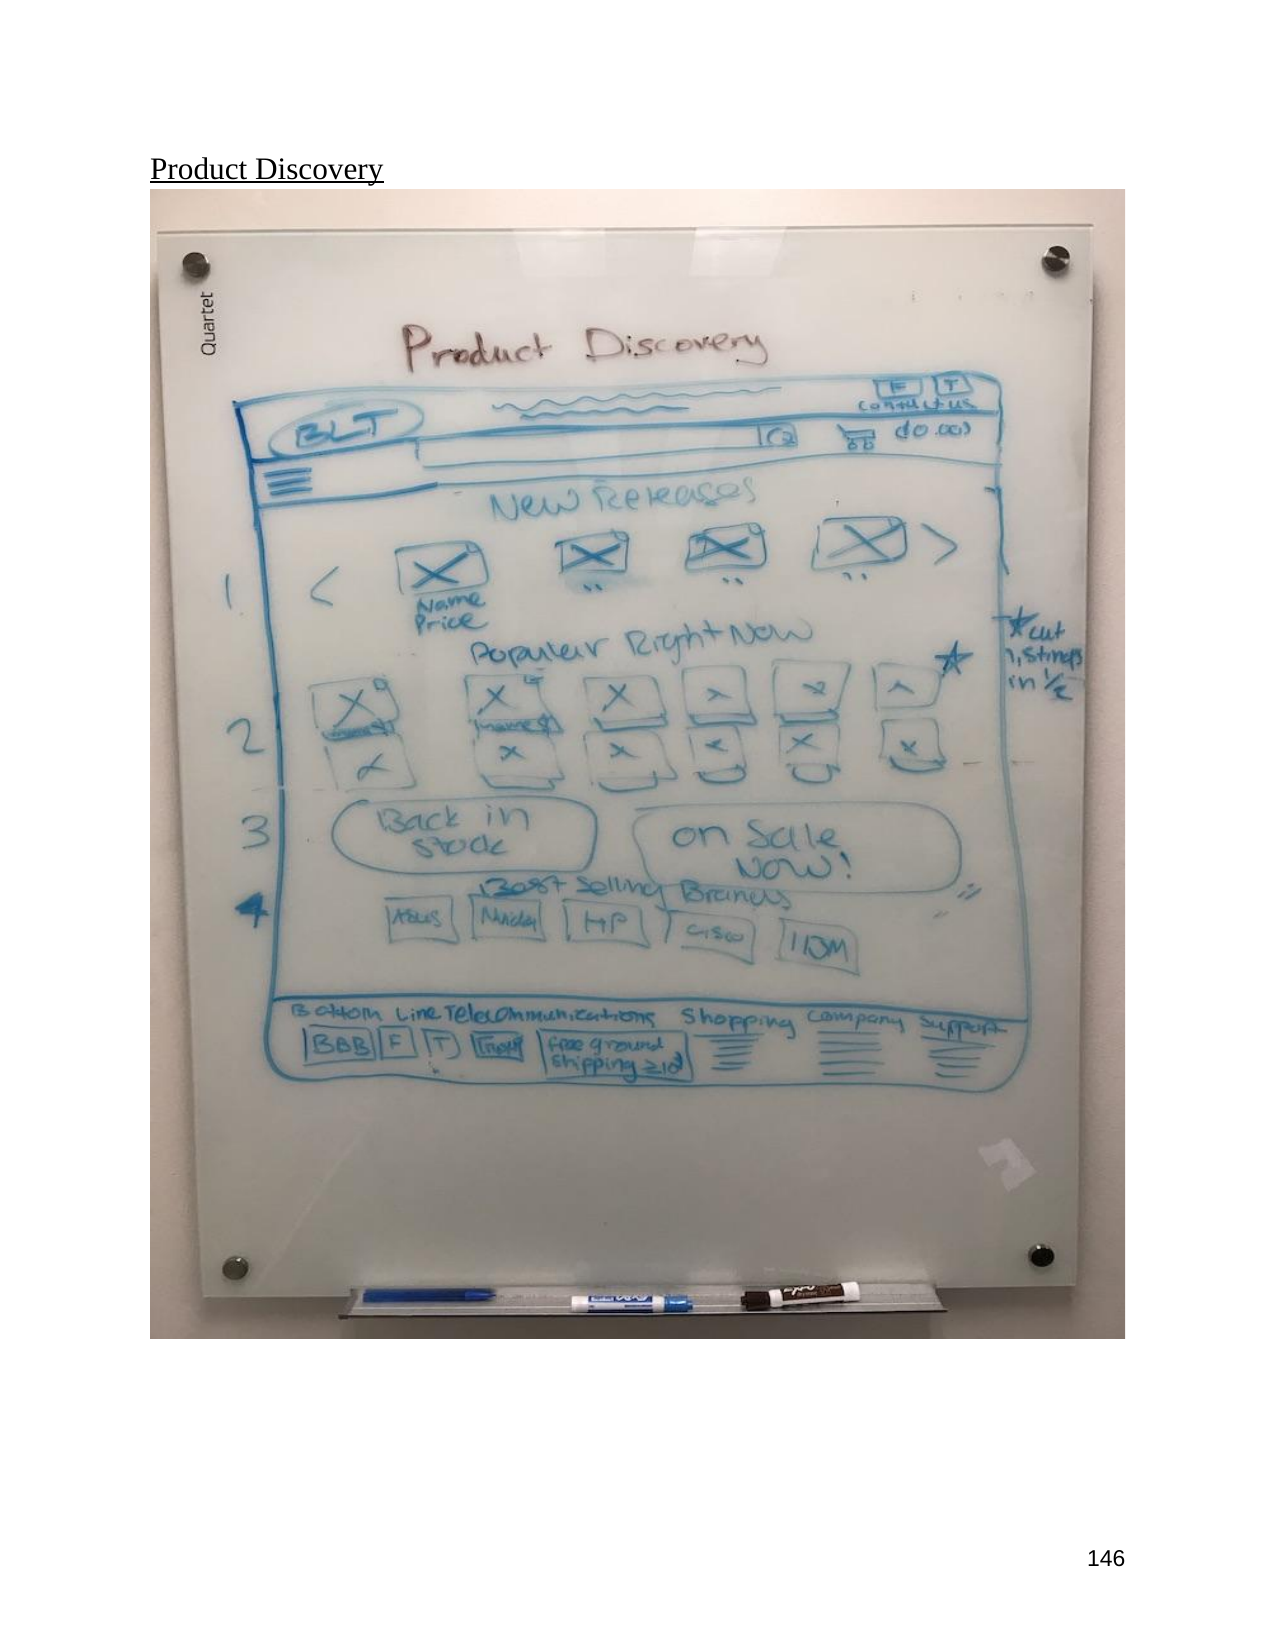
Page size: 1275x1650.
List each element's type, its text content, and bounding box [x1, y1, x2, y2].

text Product Visibility/Product ListingsProduct Discovery [150, 150, 1125, 189]
picture [150, 189, 1125, 1339]
